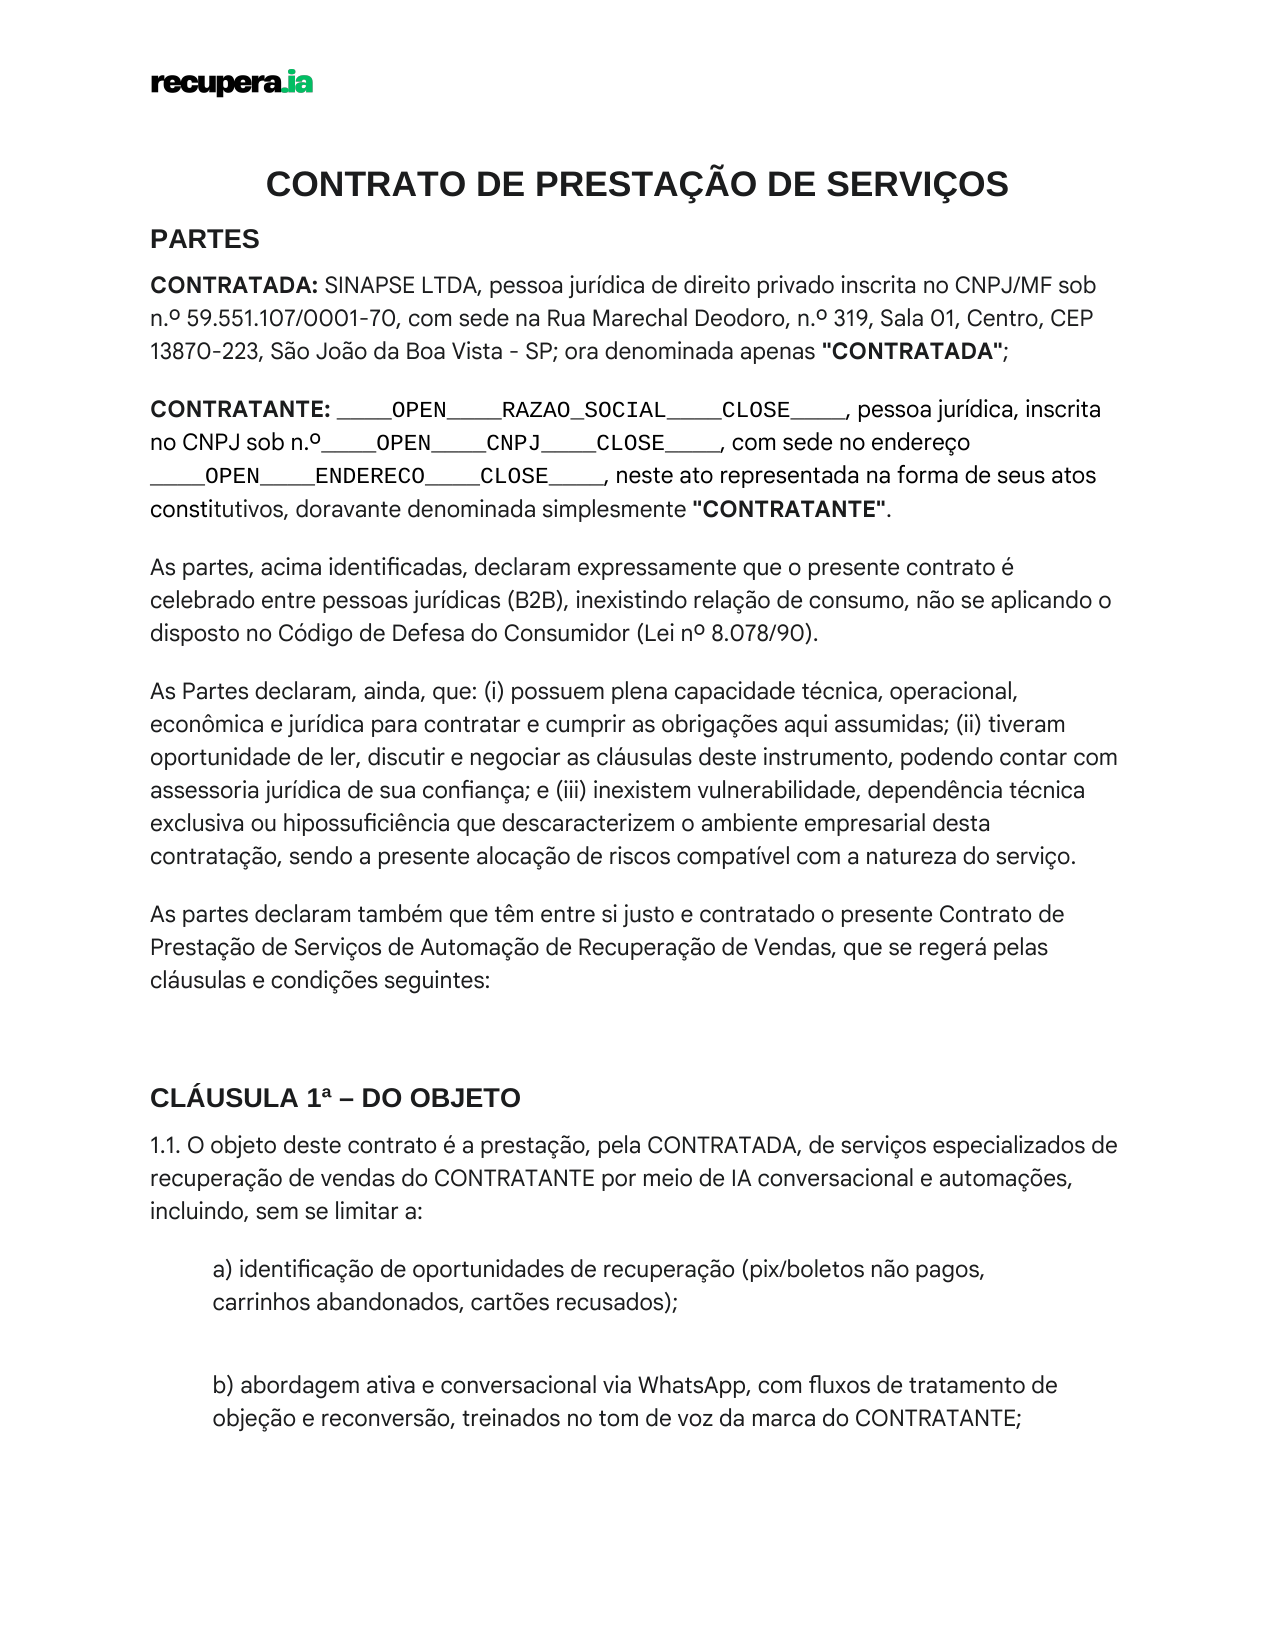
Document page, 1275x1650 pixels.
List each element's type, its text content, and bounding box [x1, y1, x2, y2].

text CONTRATADA: SINAPSE LTDA, pessoa jurídica de direito privado inscrita no CNPJ/MF sob n.º 59.551.107/0001-70, com sede na Rua Marechal Deodoro, n.º 319, Sala 01, Centro, CEP 13870-223, São João da Boa Vista - SP; ora denominada apenas "CONTRATADA"; [150, 271, 1125, 366]
subtitle CLÁUSULA 1ª – DO OBJETO [150, 1082, 1125, 1114]
text As partes declaram também que têm entre si justo e contratado o presente Contrato de Prestação de Serviços de Automação de Recuperação de Vendas, que se regerá pelas cláusulas e condições seguintes: [150, 900, 1125, 995]
picture [150, 0, 314, 164]
text As partes, acima identificadas, declaram expressamente que o presente contrato é celebrado entre pessoas jurídicas (B2B), inexistindo relação de consumo, não se aplicando o disposto no Código de Defesa do Consumidor (Lei nº 8.078/90). [150, 553, 1125, 648]
subtitle PARTES [150, 223, 1125, 254]
text As Partes declaram, ainda, que: (i) possuem plena capacidade técnica, operacional, econômica e jurídica para contratar e cumprir as obrigações aqui assumidas; (ii) tiveram oportunidade de ler, discutir e negociar as cláusulas deste instrumento, podendo contar com assessoria jurídica de sua confiança; e (iii) inexistem vulnerabilidade, dependência técnica exclusiva ou hipossuficiência que descaracterizem o ambiente empresarial desta contratação, sendo a presente alocação de riscos compatível com a natureza do serviço. [150, 677, 1125, 871]
text b) abordagem ativa e conversacional via WhatsApp, com fluxos de tratamento de objeção e reconversão, treinados no tom de voz da marca do CONTRATANTE; [212, 1371, 1062, 1433]
text 1.1. O objeto deste contrato é a prestação, pela CONTRATADA, de serviços especializados de recuperação de vendas do CONTRATANTE por meio de IA conversacional e automações, incluindo, sem se limitar a: [150, 1131, 1125, 1226]
text CONTRATANTE: ____OPEN____RAZAO_SOCIAL____CLOSE____, pessoa jurídica, inscrita no CNPJ sob n.º____OPEN____CNPJ____CLOSE____, com sede no endereço ____OPEN____ENDERECO____CLOSE____, neste ato representada na forma de seus atos constitutivos, doravante denominada simplesmente "CONTRATANTE". [150, 395, 1125, 524]
text a) identificação de oportunidades de recuperação (pix/boletos não pagos, carrinhos abandonados, cartões recusados); [212, 1255, 1062, 1317]
subtitle CONTRATO DE PRESTAÇÃO DE SERVIÇOS [150, 163, 1125, 204]
